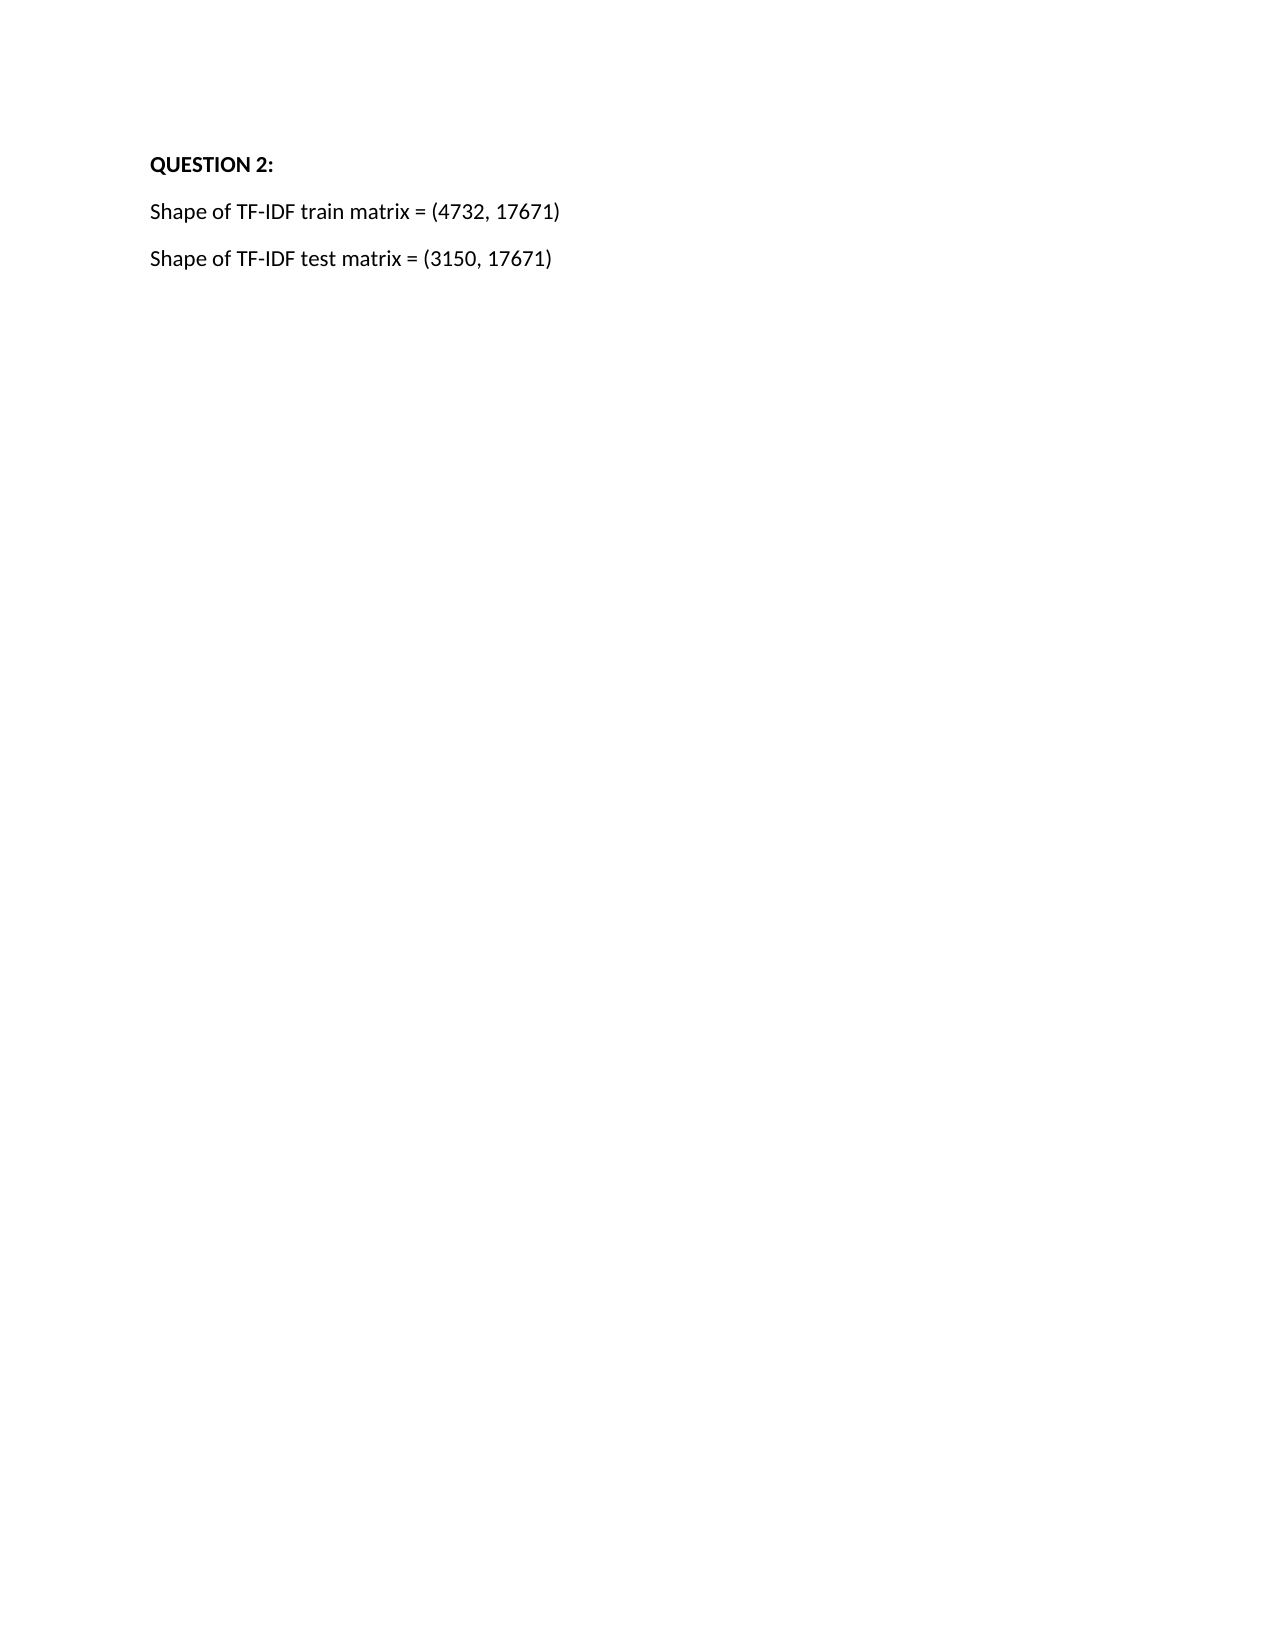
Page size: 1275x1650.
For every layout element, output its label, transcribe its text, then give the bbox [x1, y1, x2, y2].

text Shape of TF-IDF test matrix = (3150, 17671) [150, 244, 1125, 272]
text Shape of TF-IDF train matrix = (4732, 17671) [150, 197, 1125, 225]
text QUESTION 2: [150, 150, 1125, 178]
